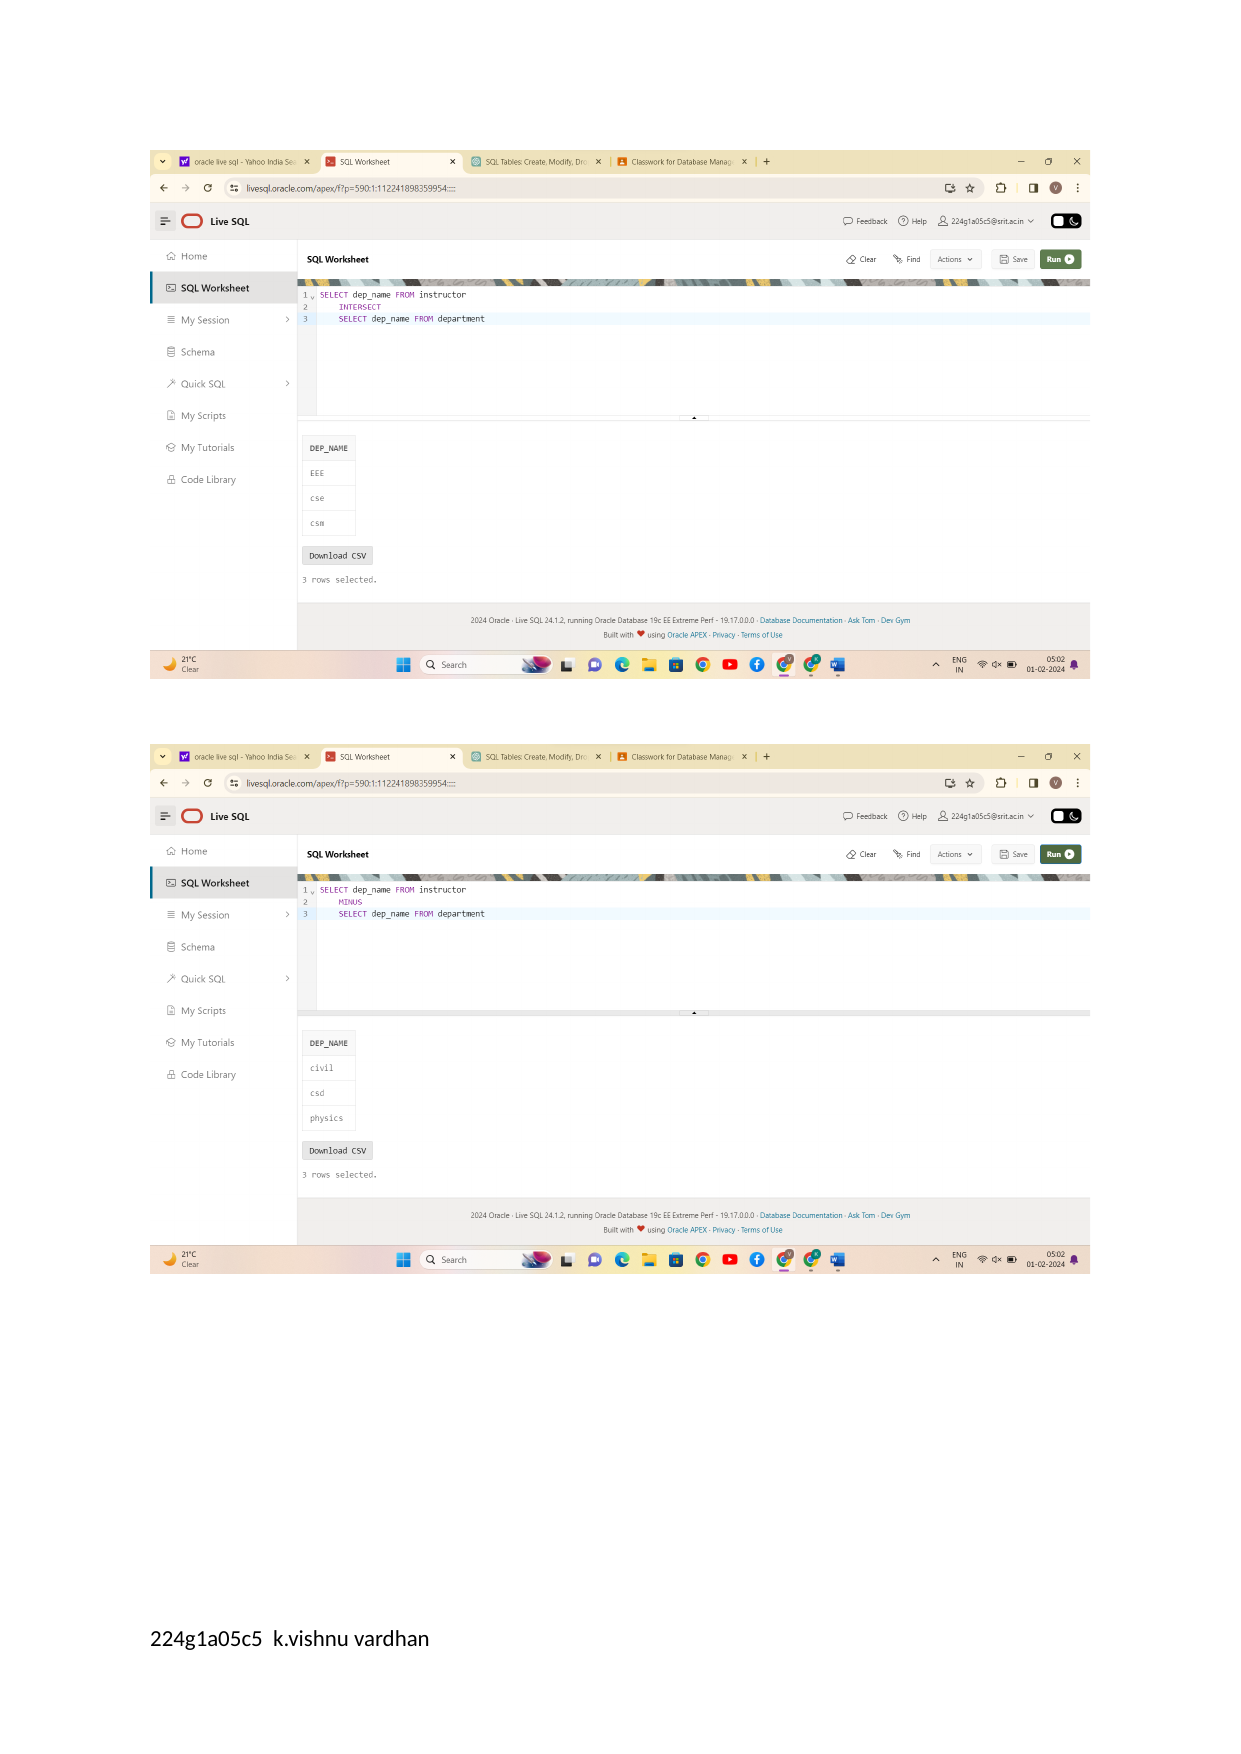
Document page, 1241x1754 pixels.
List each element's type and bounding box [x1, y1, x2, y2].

picture [150, 744, 1091, 1274]
picture [150, 150, 1091, 679]
